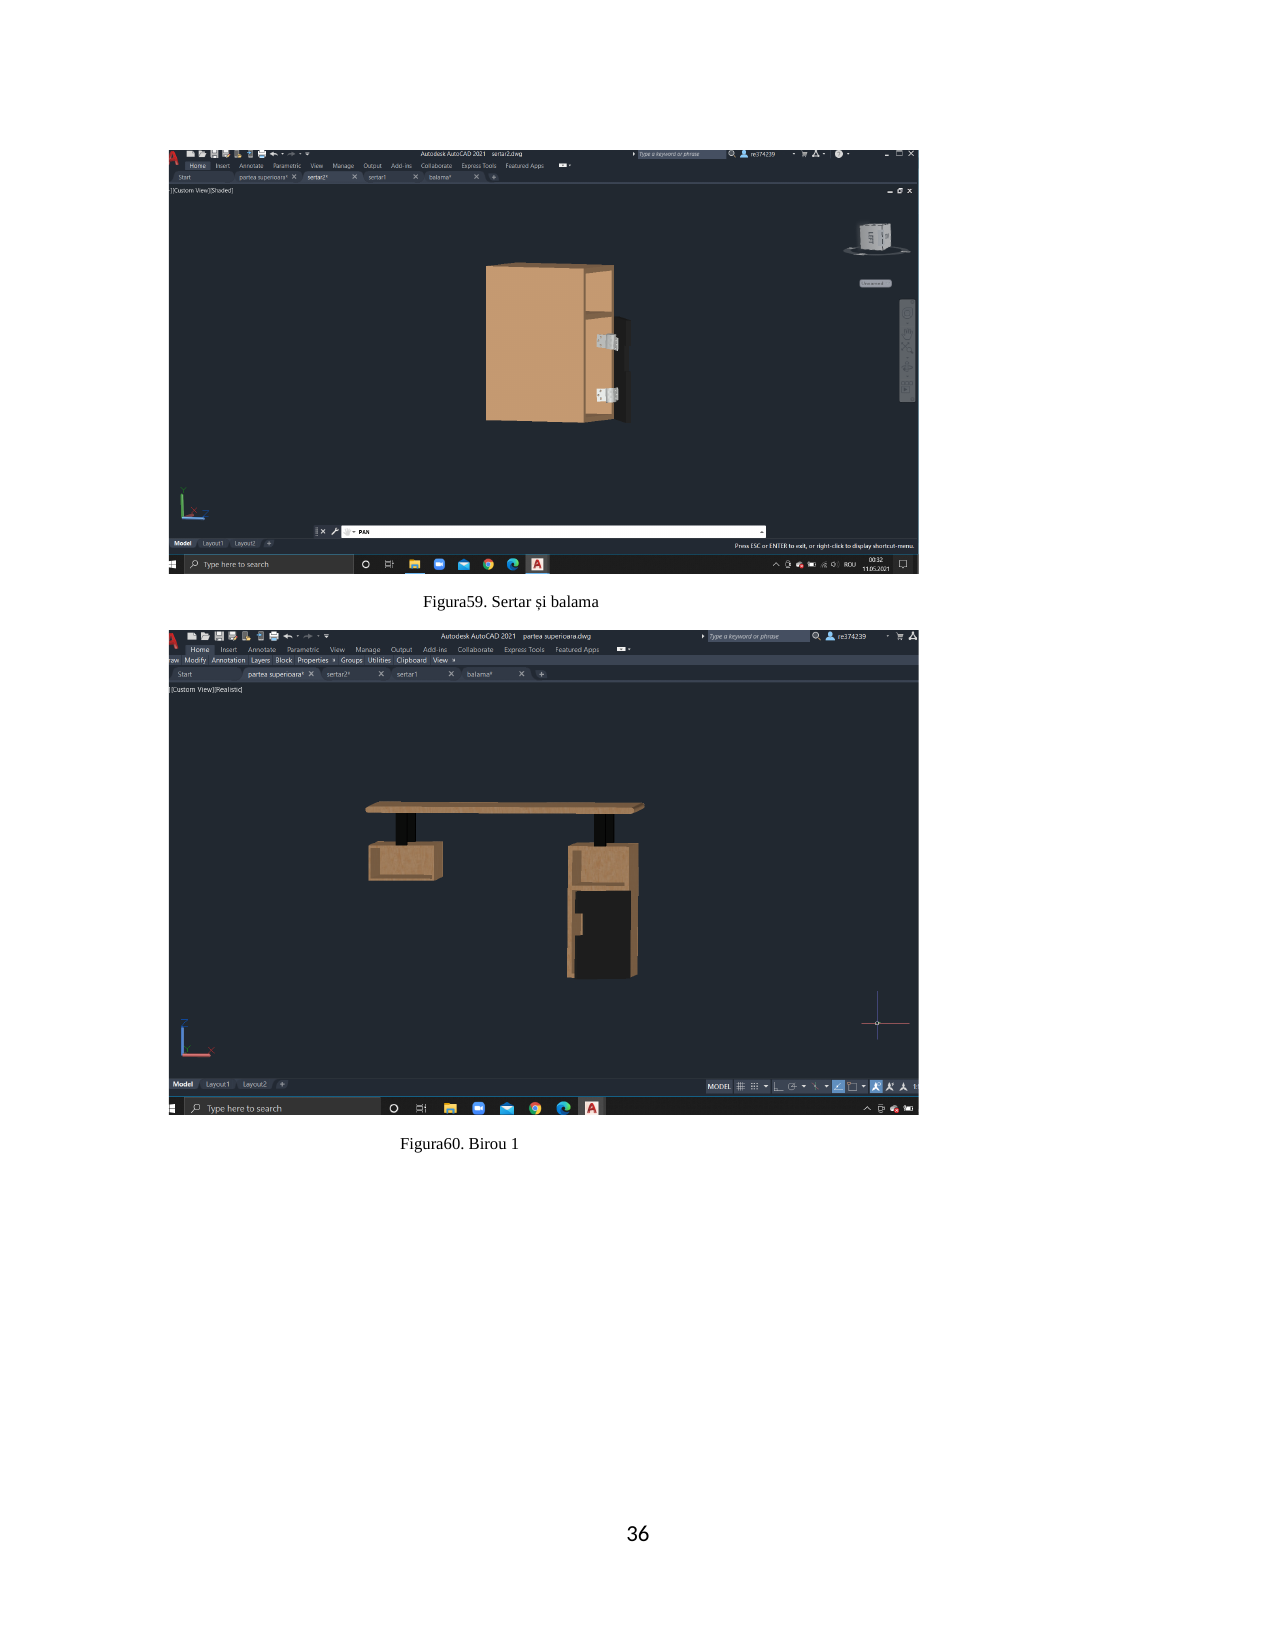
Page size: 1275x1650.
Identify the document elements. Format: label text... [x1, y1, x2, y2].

text Figura59. Sertar și balama [150, 592, 1125, 611]
text Figura60. Birou 1 [150, 1134, 1125, 1153]
